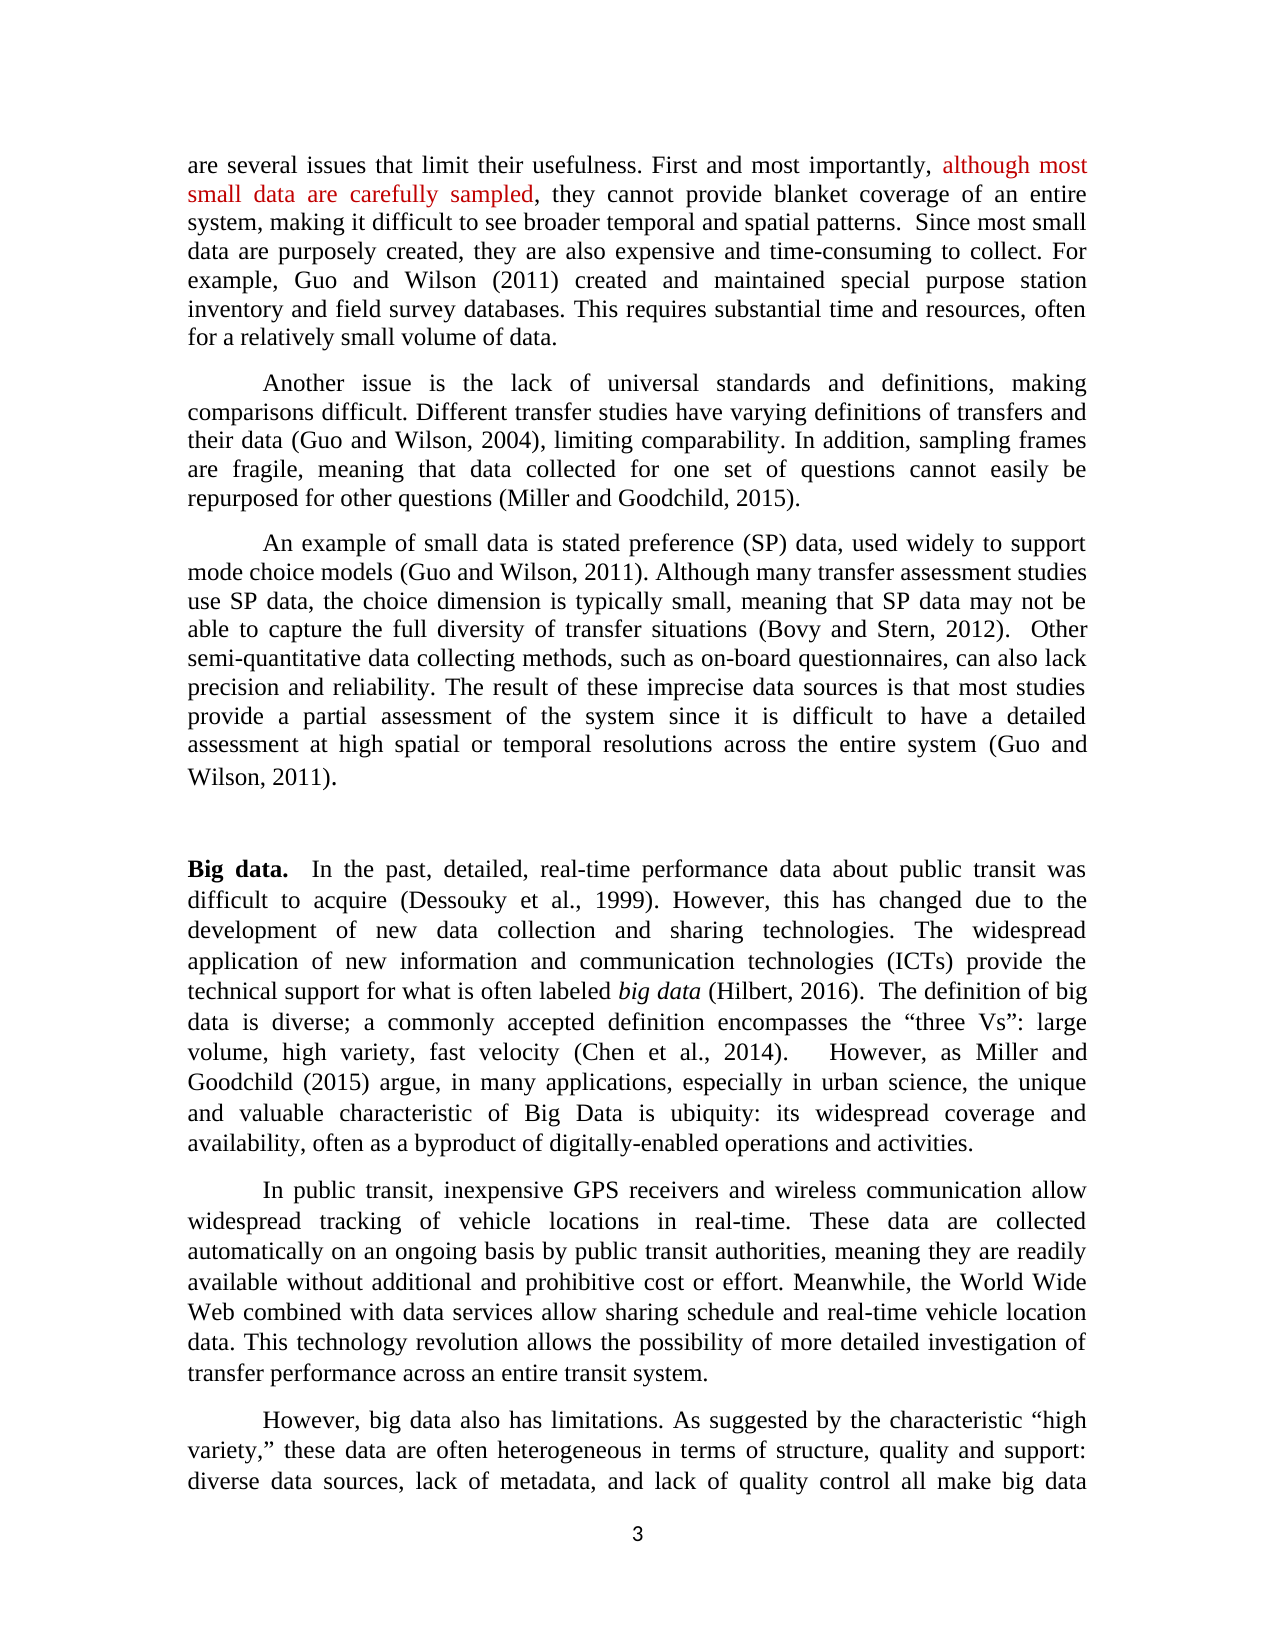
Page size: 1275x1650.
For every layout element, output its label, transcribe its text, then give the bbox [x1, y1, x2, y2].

text Big data. In the past, detailed, real-time performance data about public transit was difficult to acquire (Dessouky et al., 1999). However, this has changed due to the development of new data collection and sharing technologies. The widespread application of new information and communication technologies (ICTs) provide the technical support for what is often labeled big data (Hilbert, 2016). The definition of big data is diverse; a commonly accepted definition encompasses the “three Vs”: large volume, high variety, fast velocity (Chen et al., 2014). However, as Miller and Goodchild (2015) argue, in many applications, especially in urban science, the unique and valuable characteristic of Big Data is ubiquity: its widespread coverage and availability, often as a byproduct of digitally-enabled operations and activities. [187, 854, 1087, 1157]
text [187, 1405, 1087, 1494]
text In public transit, inexpensive GPS receivers and wireless communication allow widespread tracking of vehicle locations in real-time. These data are collected automatically on an ongoing basis by public transit authorities, meaning they are readily available without additional and prohibitive cost or effort. Meanwhile, the World Wide Web combined with data services allow sharing schedule and real-time vehicle location data. This technology revolution allows the possibility of more detailed investigation of transfer performance across an entire transit system. [187, 1175, 1087, 1387]
text An example of small data is stated preference (SP) data, used widely to support mode choice models (Guo and Wilson, 2011). Although many transfer assessment studies use SP data, the choice dimension is typically small, meaning that SP data may not be able to capture the full diversity of transfer situations (Bovy and Stern, 2012). Other semi-quantitative data collecting methods, such as on-board questionnaires, can also lack precision and reliability. The result of these imprecise data sources is that most studies provide a partial assessment of the system since it is difficult to have a detailed assessment at high spatial or temporal resolutions across the entire system (Guo and Wilson, 2011). [187, 528, 1087, 792]
text Another issue is the lack of universal standards and definitions, making comparisons difficult. Different transfer studies have varying definitions of transfers and their data (Guo and Wilson, 2004), limiting comparability. In addition, sampling frames are fragile, meaning that data collected for one set of questions cannot easily be repurposed for other questions (Miller and Goodchild, 2015). [187, 368, 1087, 512]
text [187, 150, 1087, 351]
